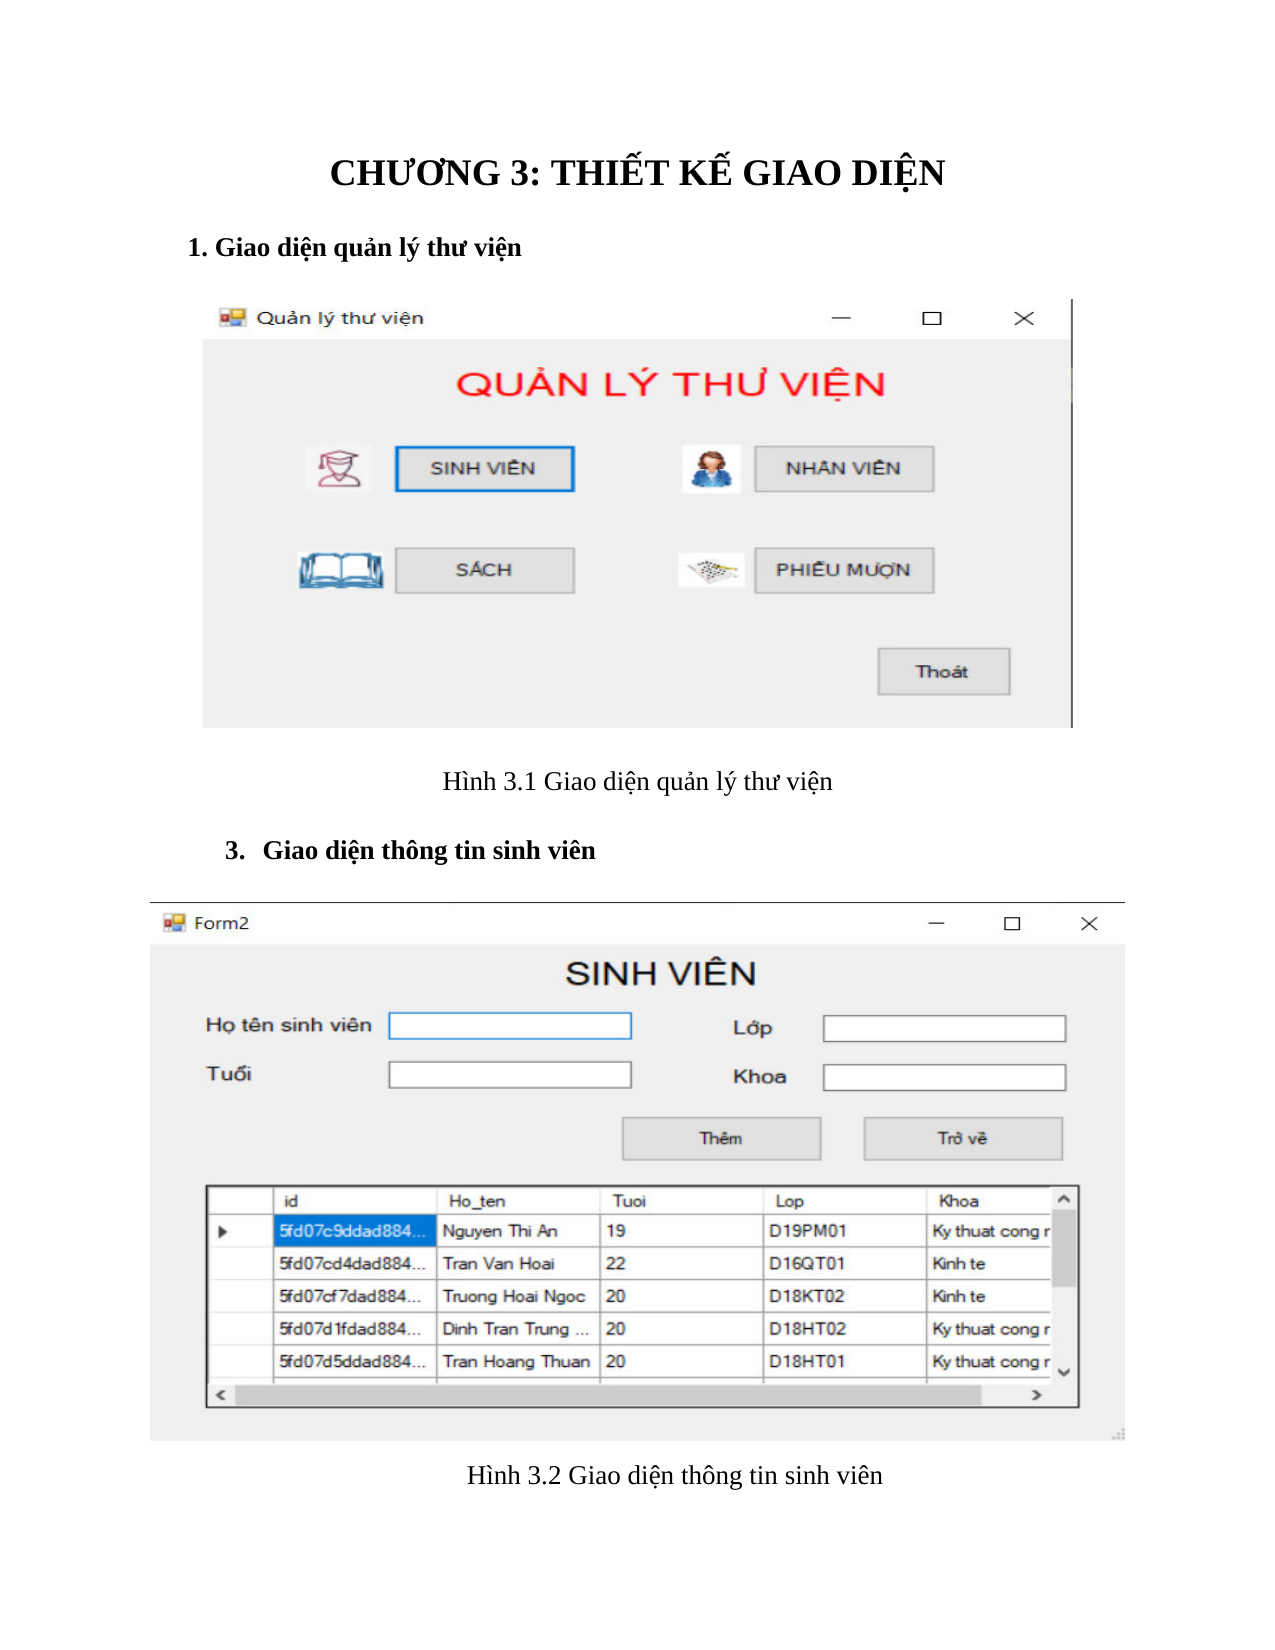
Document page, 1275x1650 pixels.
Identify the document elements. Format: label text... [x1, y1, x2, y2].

text CHƯƠNG 3: THIẾT KẾ GIAO DIỆN [150, 150, 1125, 193]
list Giao diện thông tin sinh viên [225, 834, 1125, 865]
picture [202, 299, 1073, 728]
text 1. Giao diện quản lý thư viện [187, 231, 1125, 262]
list Hình 3.2 Giao diện thông tin sinh viên [225, 1459, 1125, 1490]
text Hình 3.1 Giao diện quản lý thư viện [150, 766, 1125, 797]
picture [150, 902, 1125, 1441]
